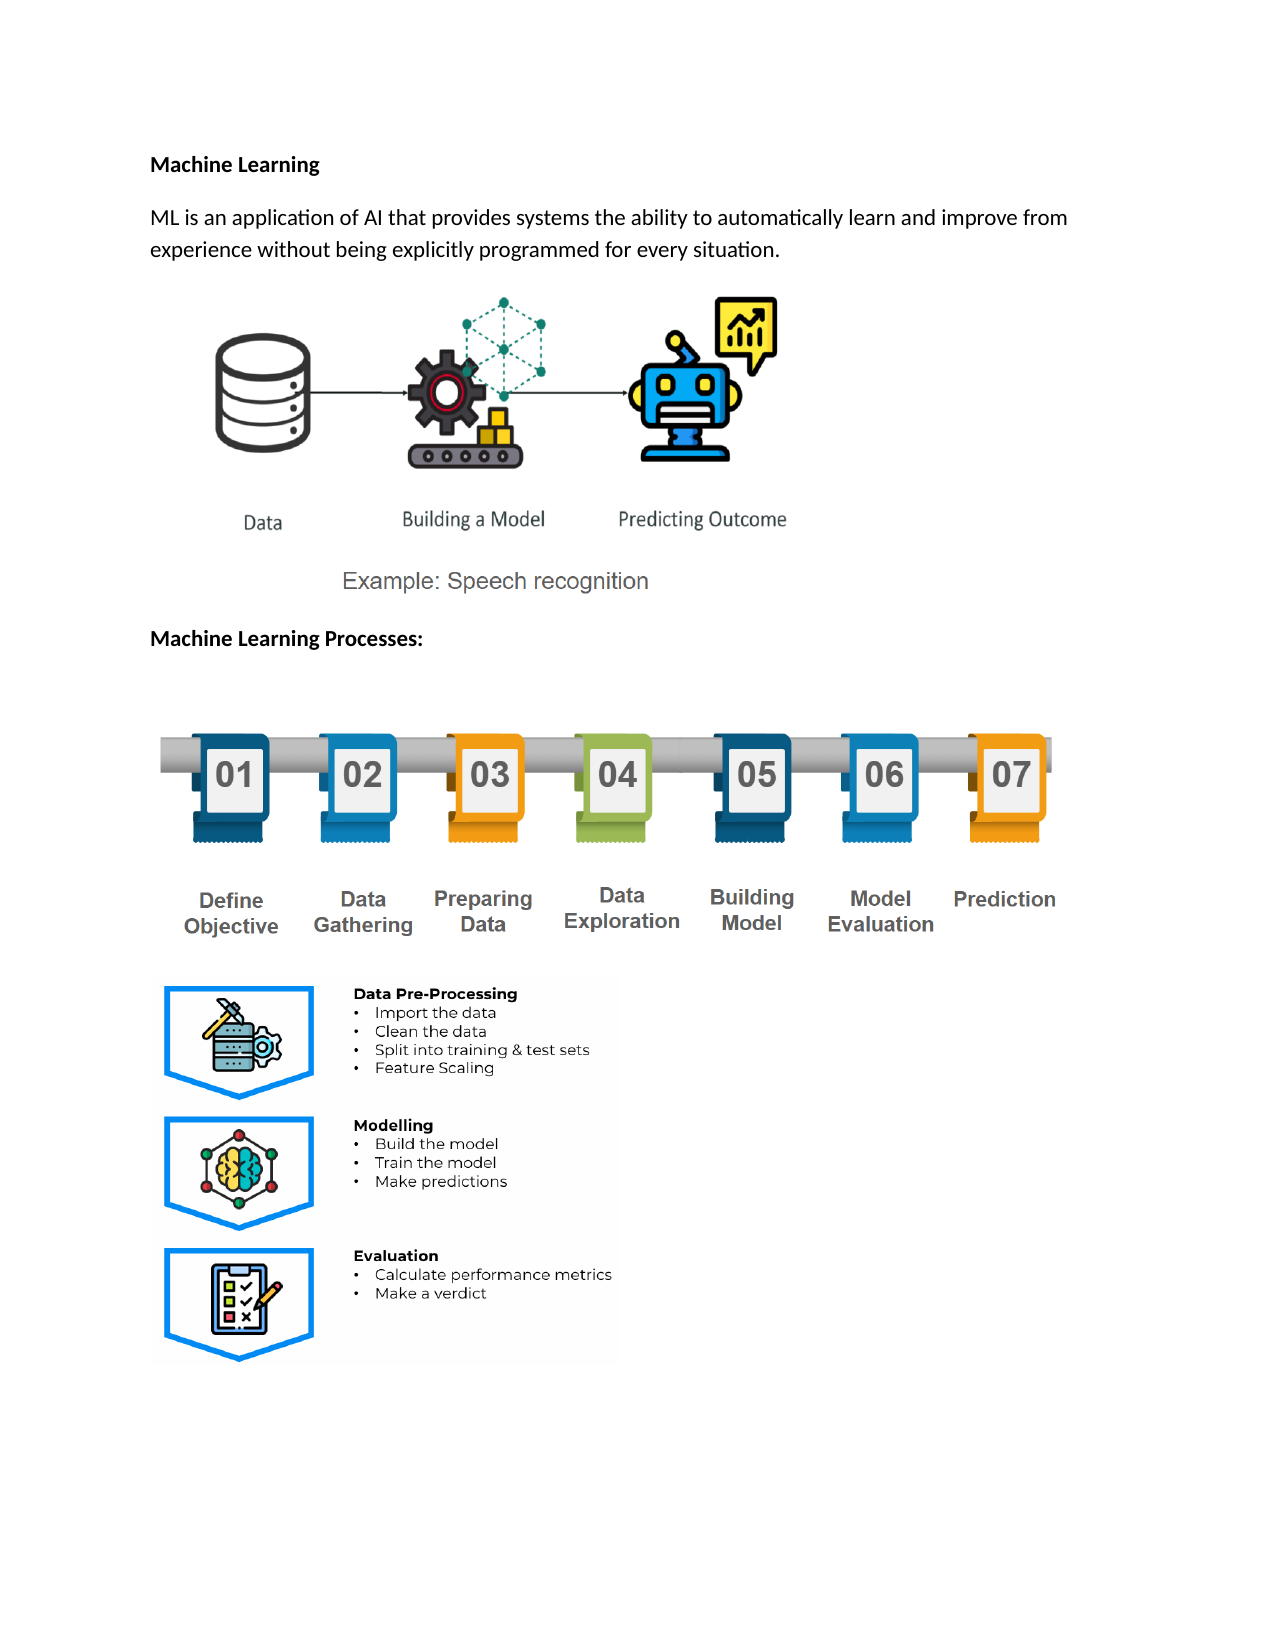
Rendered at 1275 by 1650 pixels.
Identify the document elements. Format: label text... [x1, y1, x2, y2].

text Machine Learning [150, 150, 1125, 178]
picture [150, 730, 1064, 952]
picture [150, 977, 621, 1365]
text ML is an application of AI that provides systems the ability to automatically learn and improve from experience without being explicitly programmed for every situation. [150, 203, 1125, 263]
picture [150, 288, 855, 599]
text Machine Learning Processes: [150, 624, 1125, 652]
